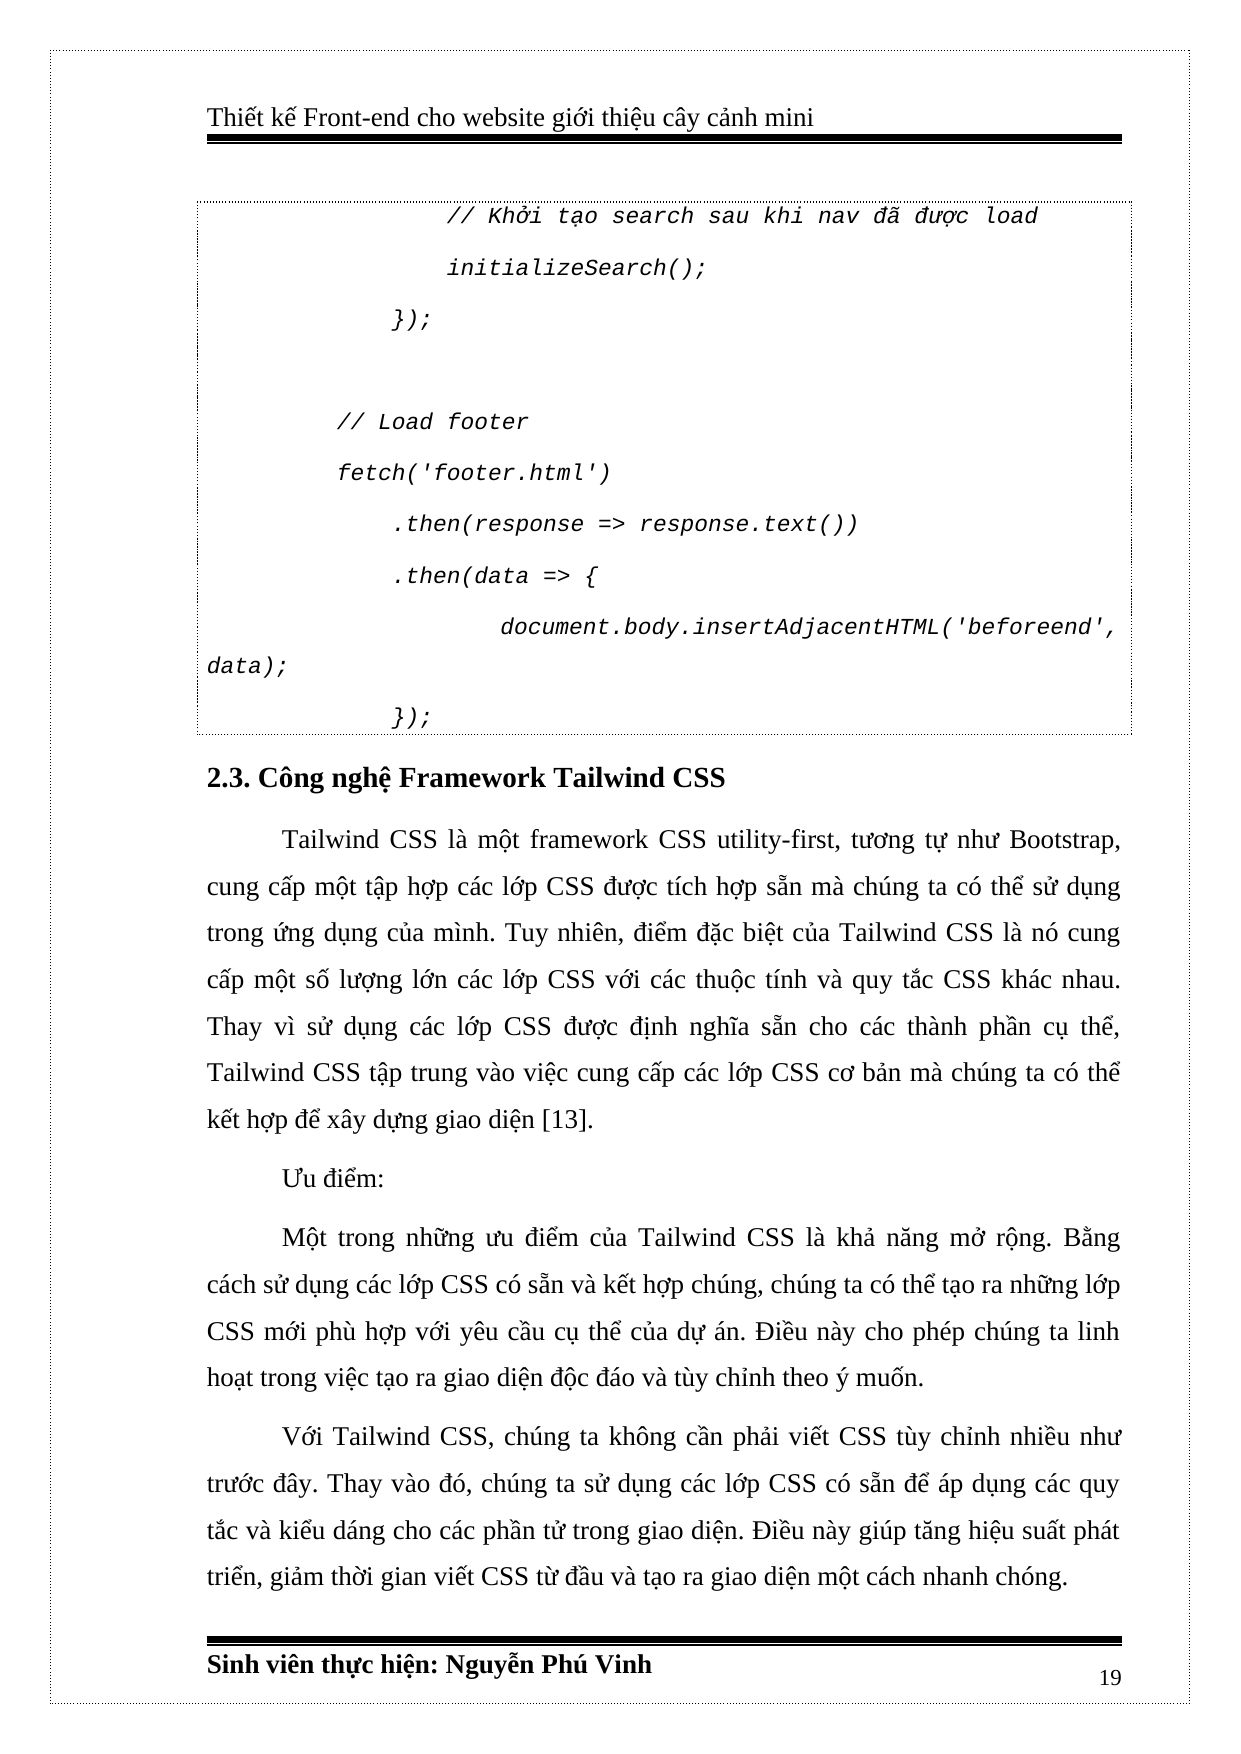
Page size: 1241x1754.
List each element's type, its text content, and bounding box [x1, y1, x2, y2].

text }); [197, 702, 1132, 735]
text Tailwind CSS là một framework CSS utility-first, tương tự như Bootstrap, cung cấp một tập hợp các lớp CSS được tích hợp sẵn mà chúng ta có thể sử dụng trong ứng dụng của mình. Tuy nhiên, điểm đặc biệt của Tailwind CSS là nó cung cấp một số lượng lớn các lớp CSS với các thuộc tính và quy tắc CSS khác nhau. Thay vì sử dụng các lớp CSS được định nghĩa sẵn cho các thành phần cụ thể, Tailwind CSS tập trung vào việc cung cấp các lớp CSS cơ bản mà chúng ta có thể kết hợp để xây dựng giao diện. [207, 823, 1122, 1134]
text }); [197, 304, 1132, 333]
text fetch('footer.html') [197, 458, 1132, 487]
text Ưu điểm: [207, 1162, 1122, 1193]
text // Load footer [197, 407, 1132, 436]
text Với Tailwind CSS, chúng ta không cần phải viết CSS tùy chỉnh nhiều như trước đây. Thay vào đó, chúng ta sử dụng các lớp CSS có sẵn để áp dụng các quy tắc và kiểu dáng cho các phần tử trong giao diện. Điều này giúp tăng hiệu suất phát triển, giảm thời gian viết CSS từ đầu và tạo ra giao diện một cách nhanh chóng. [207, 1420, 1122, 1592]
text // Khởi tạo search sau khi nav đã được load [197, 201, 1132, 231]
text .then(response => response.text()) [197, 509, 1132, 539]
subtitle Công nghệ Framework Tailwind CSS [207, 760, 1122, 794]
text Một trong những ưu điểm của Tailwind CSS là khả năng mở rộng. Bằng cách sử dụng các lớp CSS có sẵn và kết hợp chúng, chúng ta có thể tạo ra những lớp CSS mới phù hợp với yêu cầu cụ thể của dự án. Điều này cho phép chúng ta linh hoạt trong việc tạo ra giao diện độc đáo và tùy chỉnh theo ý muốn. [207, 1221, 1122, 1392]
text .then(data => { [197, 561, 1132, 590]
text initializeSearch(); [197, 253, 1132, 282]
text document.body.insertAdjacentHTML('beforeend', data); [197, 612, 1132, 680]
